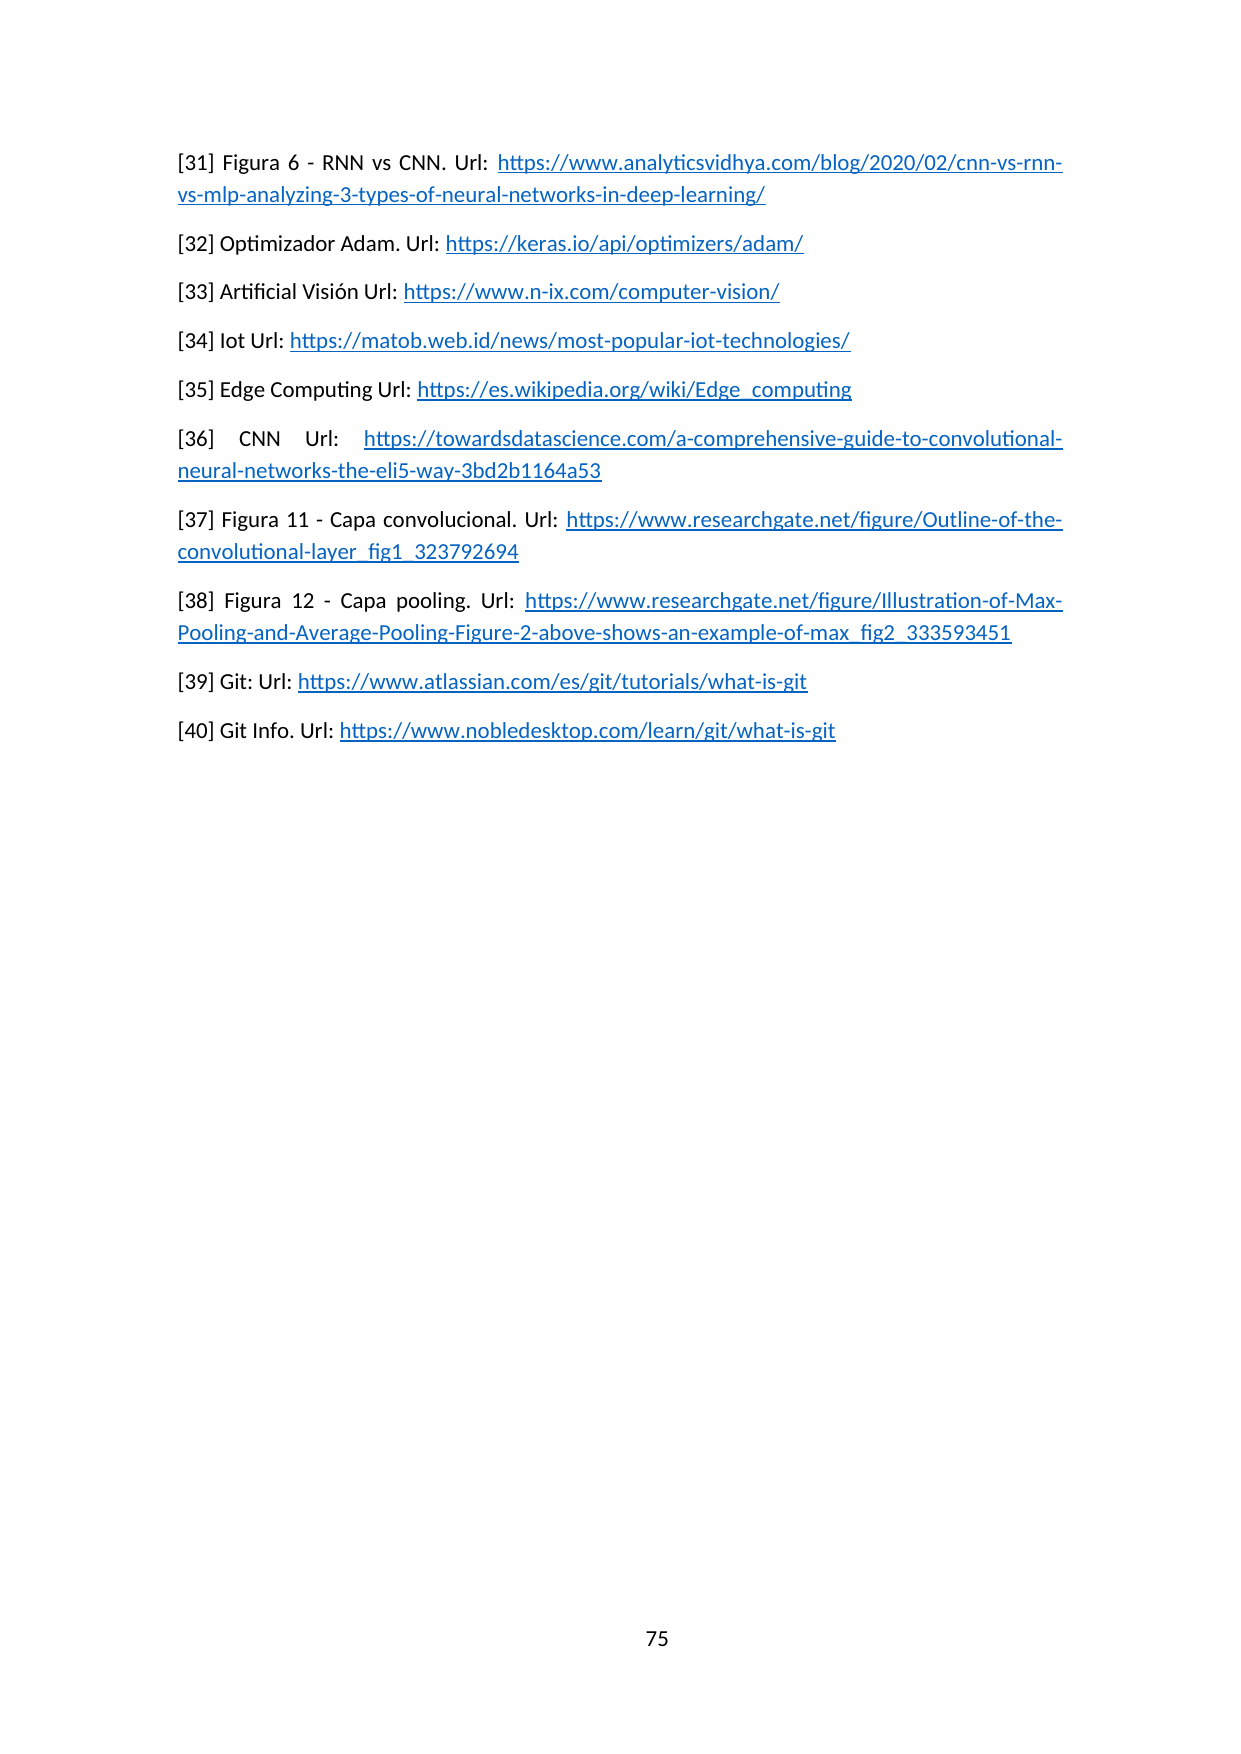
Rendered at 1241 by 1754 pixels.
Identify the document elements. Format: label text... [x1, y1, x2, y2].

text [35] Edge Computing Url: https://es.wikipedia.org/wiki/Edge_computing [177, 375, 1063, 403]
text [38] Figura 12 - Capa pooling. Url: https://www.researchgate.net/figure/Illustration-of-Max-Pooling-and-Average-Pooling-Figure-2-above-shows-an-example-of-max_fig2_333593451 [177, 586, 1063, 646]
text [37] Figura 11 - Capa convolucional. Url: https://www.researchgate.net/figure/Outline-of-the-convolutional-layer_fig1_323792694 [177, 505, 1063, 565]
text [36] CNN Url: https://towardsdatascience.com/a-comprehensive-guide-to-convolutional-neural-networks-the-eli5-way-3bd2b1164a53 [177, 424, 1063, 484]
text [32] Optimizador Adam. Url: https://keras.io/api/optimizers/adam/ [177, 229, 1063, 257]
text [34] Iot Url: https://matob.web.id/news/most-popular-iot-technologies/ [177, 326, 1063, 354]
text [40] Git Info. Url: https://www.nobledesktop.com/learn/git/what-is-git [177, 716, 1063, 744]
text [31] Figura 6 - RNN vs CNN. Url: https://www.analyticsvidhya.com/blog/2020/02/cnn-vs-rnn-vs-mlp-analyzing-3-types-of-neural-networks-in-deep-learning/ [177, 148, 1063, 208]
text [39] Git: Url: https://www.atlassian.com/es/git/tutorials/what-is-git [177, 667, 1063, 695]
text [33] Artificial Visión Url: https://www.n-ix.com/computer-vision/ [177, 277, 1063, 306]
